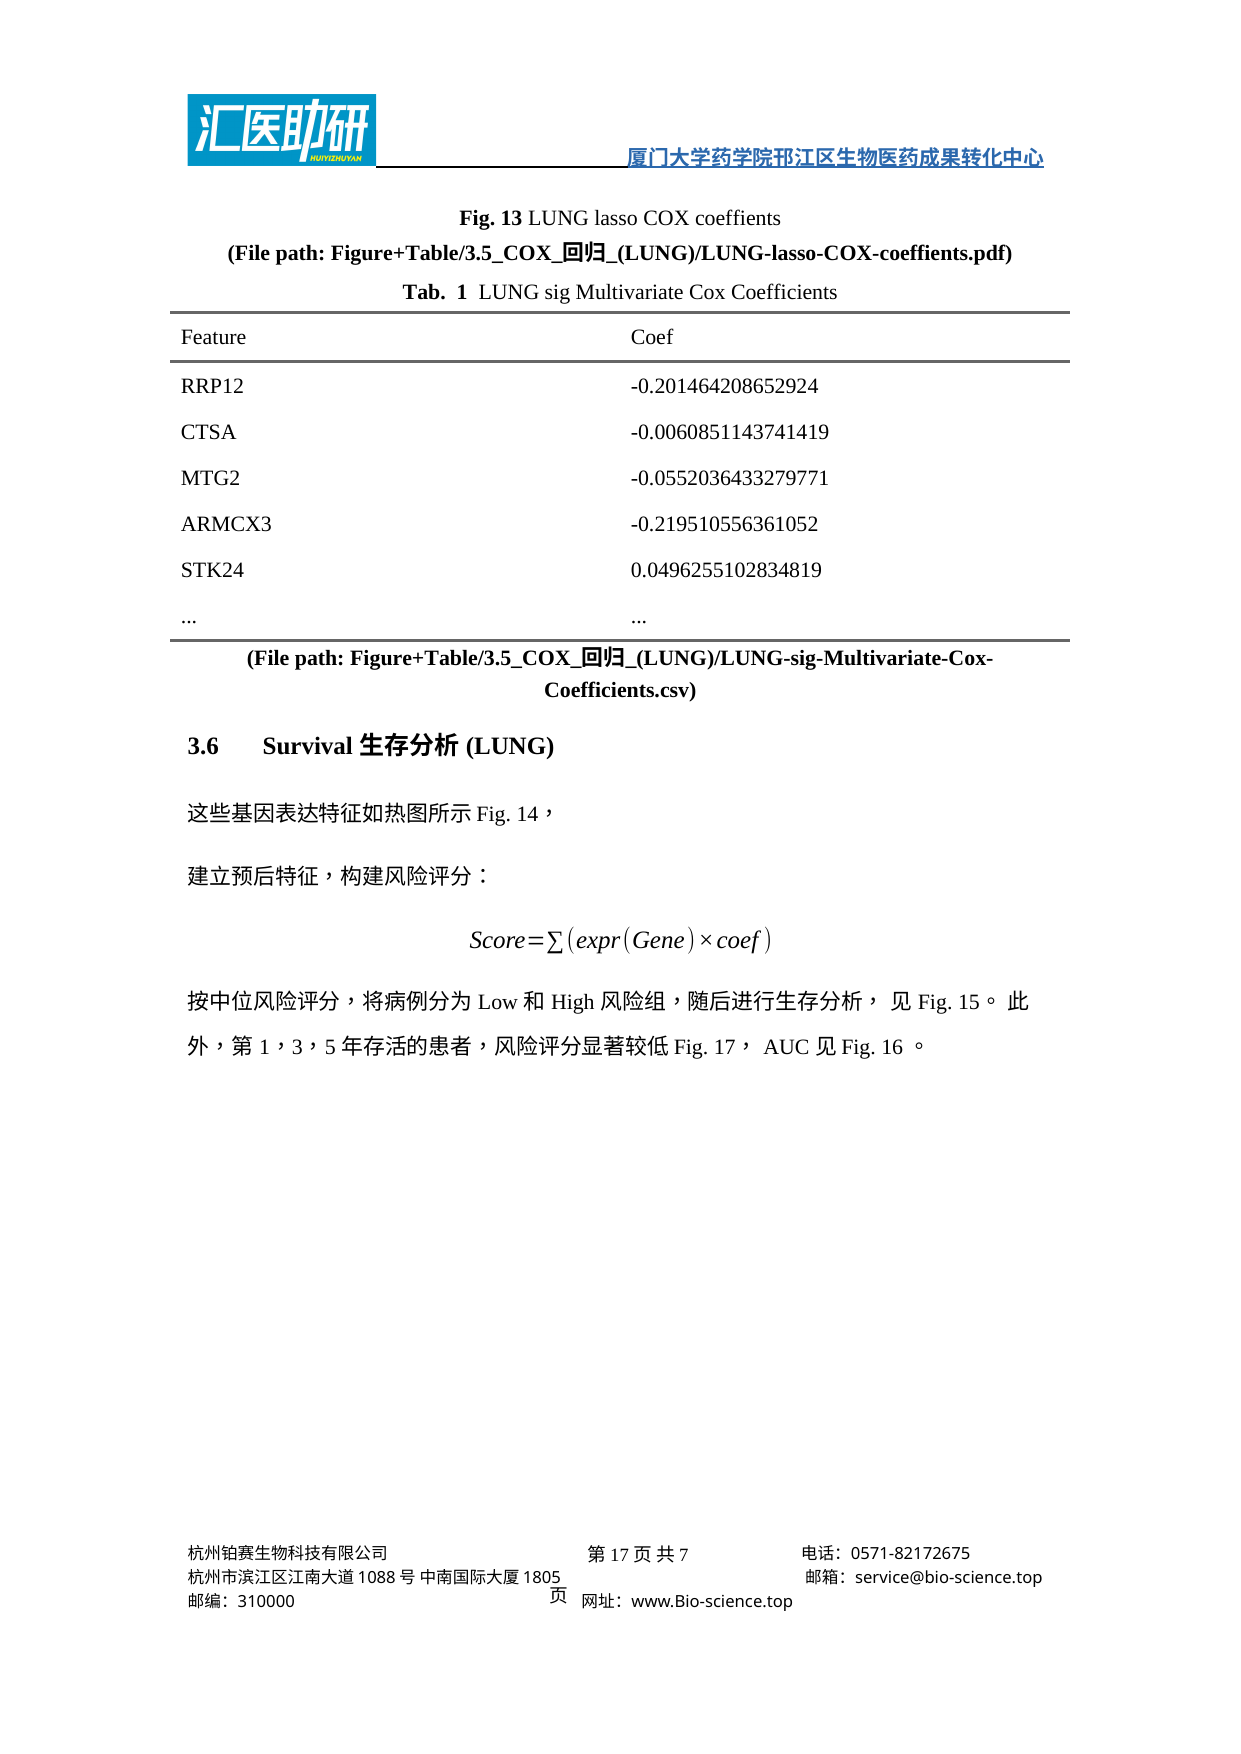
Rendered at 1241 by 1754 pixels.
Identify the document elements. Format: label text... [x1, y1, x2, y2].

table_cell -0.219510556361052 [620, 501, 1070, 547]
table_cell -0.0552036433279771 [620, 455, 1070, 501]
text Fig. 13 LUNG lasso COX coeffients [187, 205, 1053, 230]
table_cell ... [170, 593, 620, 639]
table_header Feature [170, 314, 620, 360]
picture [282, 99, 327, 161]
table_cell 0.0496255102834819 [620, 547, 1070, 593]
table_cell ... [620, 593, 1070, 639]
text (File path: Figure+Table/3.5_COX_回归_(LUNG)/LUNG-sig-Multivariate-Cox-Coefficients.csv) [187, 642, 1053, 702]
table_cell -0.201464208652924 [620, 363, 1070, 409]
table_cell MTG2 [170, 455, 620, 501]
picture [243, 106, 284, 150]
text (File path: Figure+Table/3.5_COX_回归_(LUNG)/LUNG-lasso-COX-coeffients.pdf) [187, 237, 1053, 267]
table_cell -0.0060851143741419 [620, 409, 1070, 455]
table_cell ARMCX3 [170, 501, 620, 547]
text 建立预后特征，构建风险评分： [187, 861, 1053, 891]
table_cell RRP12 [170, 363, 620, 409]
picture [204, 106, 210, 114]
text Tab. 1 LUNG sig Multivariate Cox Coefficients [194, 279, 1046, 304]
picture [201, 118, 208, 127]
table_cell CTSA [170, 409, 620, 455]
picture [210, 106, 243, 150]
picture [327, 106, 368, 150]
table_cell STK24 [170, 547, 620, 593]
text 按中位风险评分，将病例分为 Low 和 High 风险组，随后进行生存分析， 见 Fig. 15。 此外，第 1，3，5 年存活的患者，风险评分显著较低Fig. 17， AUC 见Fig. 16 。 [187, 986, 1053, 1061]
table_header Coef [620, 314, 1070, 360]
picture [196, 131, 208, 150]
subtitle 3.6 Survival 生存分析 (LUNG) [187, 728, 1053, 762]
text 这些基因表达特征如热图所示Fig. 14， [187, 798, 1053, 828]
